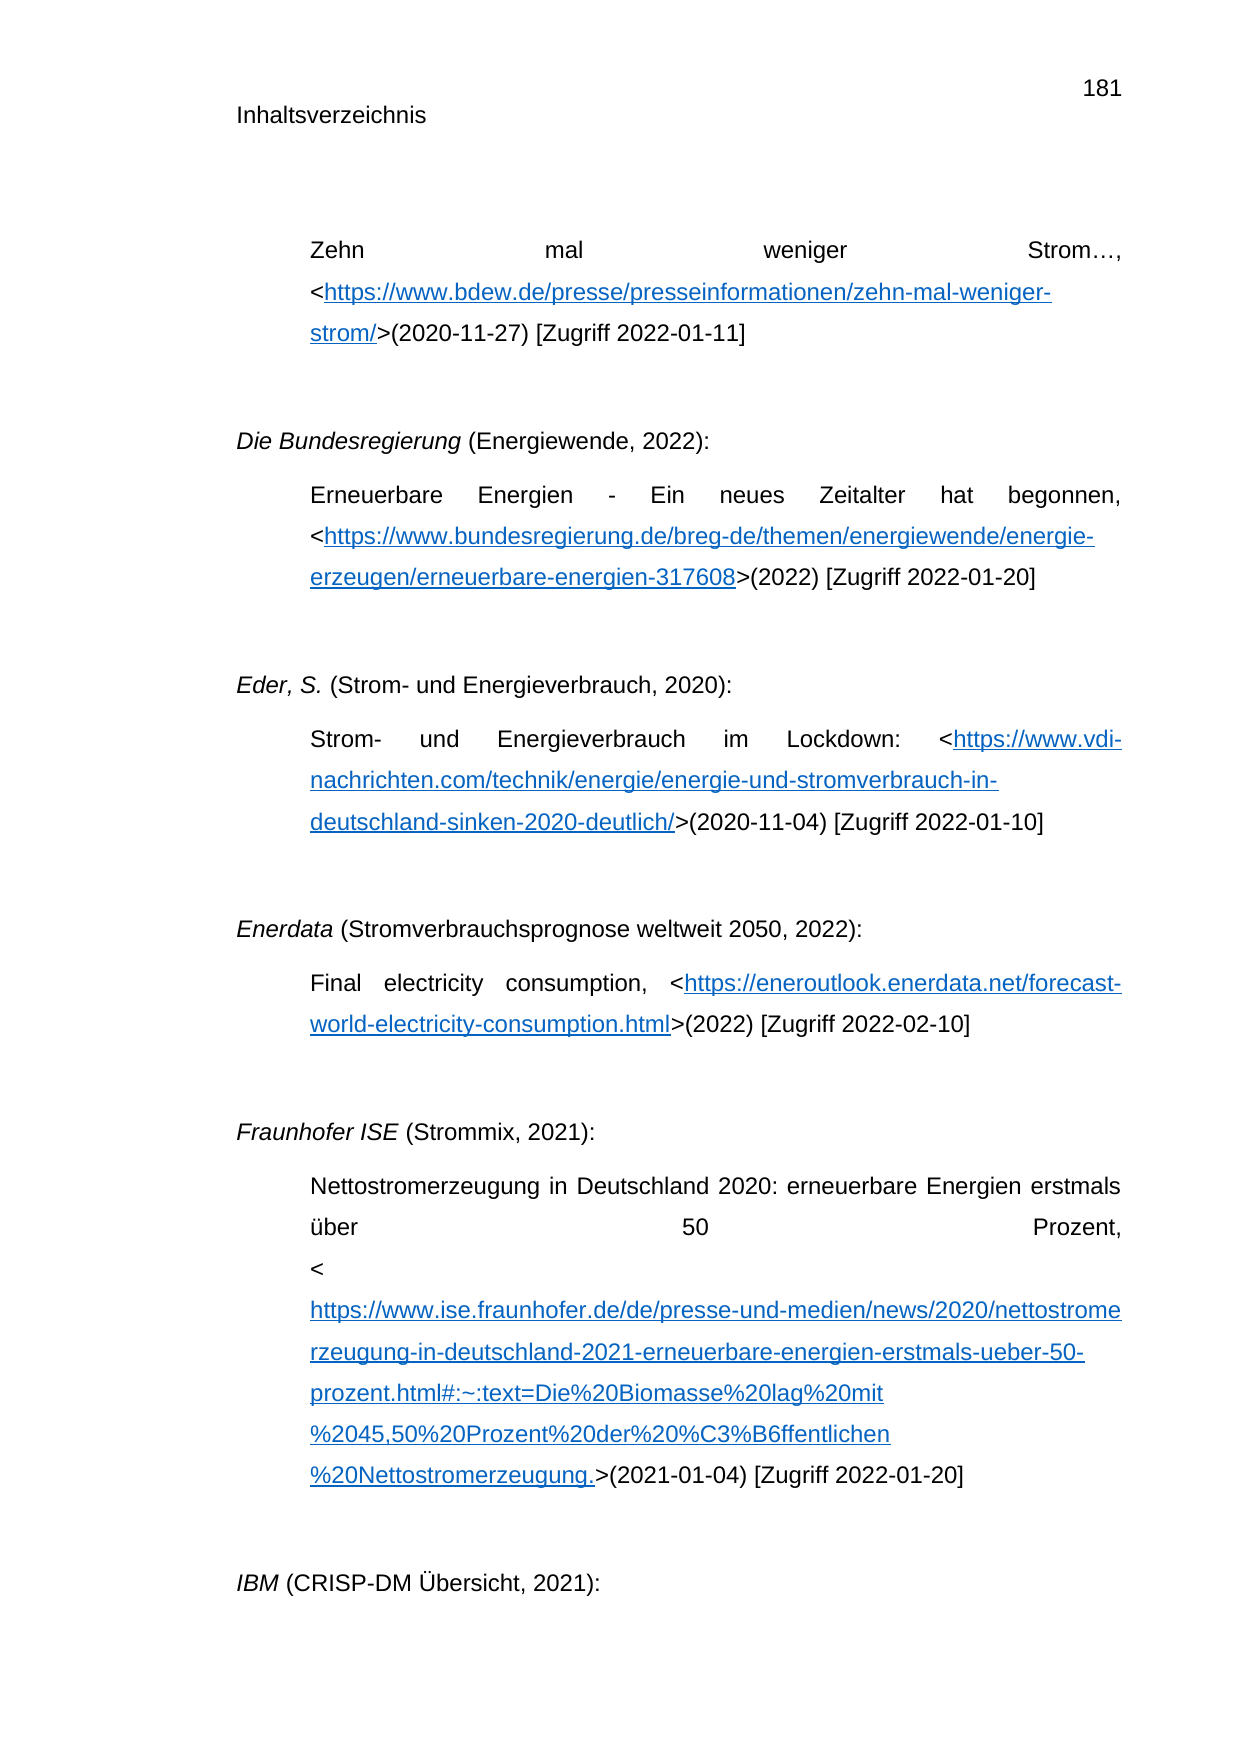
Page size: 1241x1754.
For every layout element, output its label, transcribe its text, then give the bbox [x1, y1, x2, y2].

text Fraunhofer ISE (Strommix, 2021): [236, 1118, 1122, 1146]
text Zehn mal weniger Strom…, <https://www.bdew.de/presse/presseinformationen/zehn-mal-weniger-strom/>(2020-11-27) [Zugriff 2022-01-11] [310, 236, 1122, 347]
text IBM (CRISP-DM Übersicht, 2021): [236, 1569, 1122, 1597]
text Eder, S. (Strom- und Energieverbrauch, 2020): [236, 671, 1122, 698]
text Enerdata (Stromverbrauchsprognose weltweit 2050, 2022): [236, 915, 1122, 943]
text Nettostromerzeugung in Deutschland 2020: erneuerbare Energien erstmals über 50 Prozent, <https://www.ise.fraunhofer.de/de/presse-und-medien/news/2020/nettostromerzeugung-in-deutschland-2021-erneuerbare-energien-erstmals-ueber-50-prozent.html#:~:text=Die%20Biomasse%20lag%20mit%2045,50%20Prozent%20der%20%C3%B6ffentlichen%20Nettostromerzeugung.>(2021-01-04) [Zugriff 2022-01-20] [310, 1321, 1122, 1489]
text Nettostromerzeugung in Deutschland 2020: erneuerbare Energien erstmals über 50 Prozent, <https://www.ise.fraunhofer.de/de/presse-und-medien/news/2020/nettostromerzeugung-in-deutschland-2021-erneuerbare-energien-erstmals-ueber-50-prozent.html#:~:text=Die%20Biomasse%20lag%20mit%2045,50%20Prozent%20der%20%C3%B6ffentlichen%20Nettostromerzeugung.>(2021-01-04) [Zugriff 2022-01-20] [310, 1172, 1122, 1320]
text Erneuerbare Energien - Ein neues Zeitalter hat begonnen, <https://www.bundesregierung.de/breg-de/themen/energiewende/energie-erzeugen/erneuerbare-energien-317608>(2022) [Zugriff 2022-01-20] [310, 481, 1122, 591]
text Strom- und Energieverbrauch im Lockdown: <https://www.vdi-nachrichten.com/technik/energie/energie-und-stromverbrauch-in-deutschland-sinken-2020-deutlich/>(2020-11-04) [Zugriff 2022-01-10] [310, 725, 1122, 835]
text Final electricity consumption, <https://eneroutlook.enerdata.net/forecast-world-electricity-consumption.html>(2022) [Zugriff 2022-02-10] [310, 969, 1122, 1038]
text Die Bundesregierung (Energiewende, 2022): [236, 427, 1122, 454]
